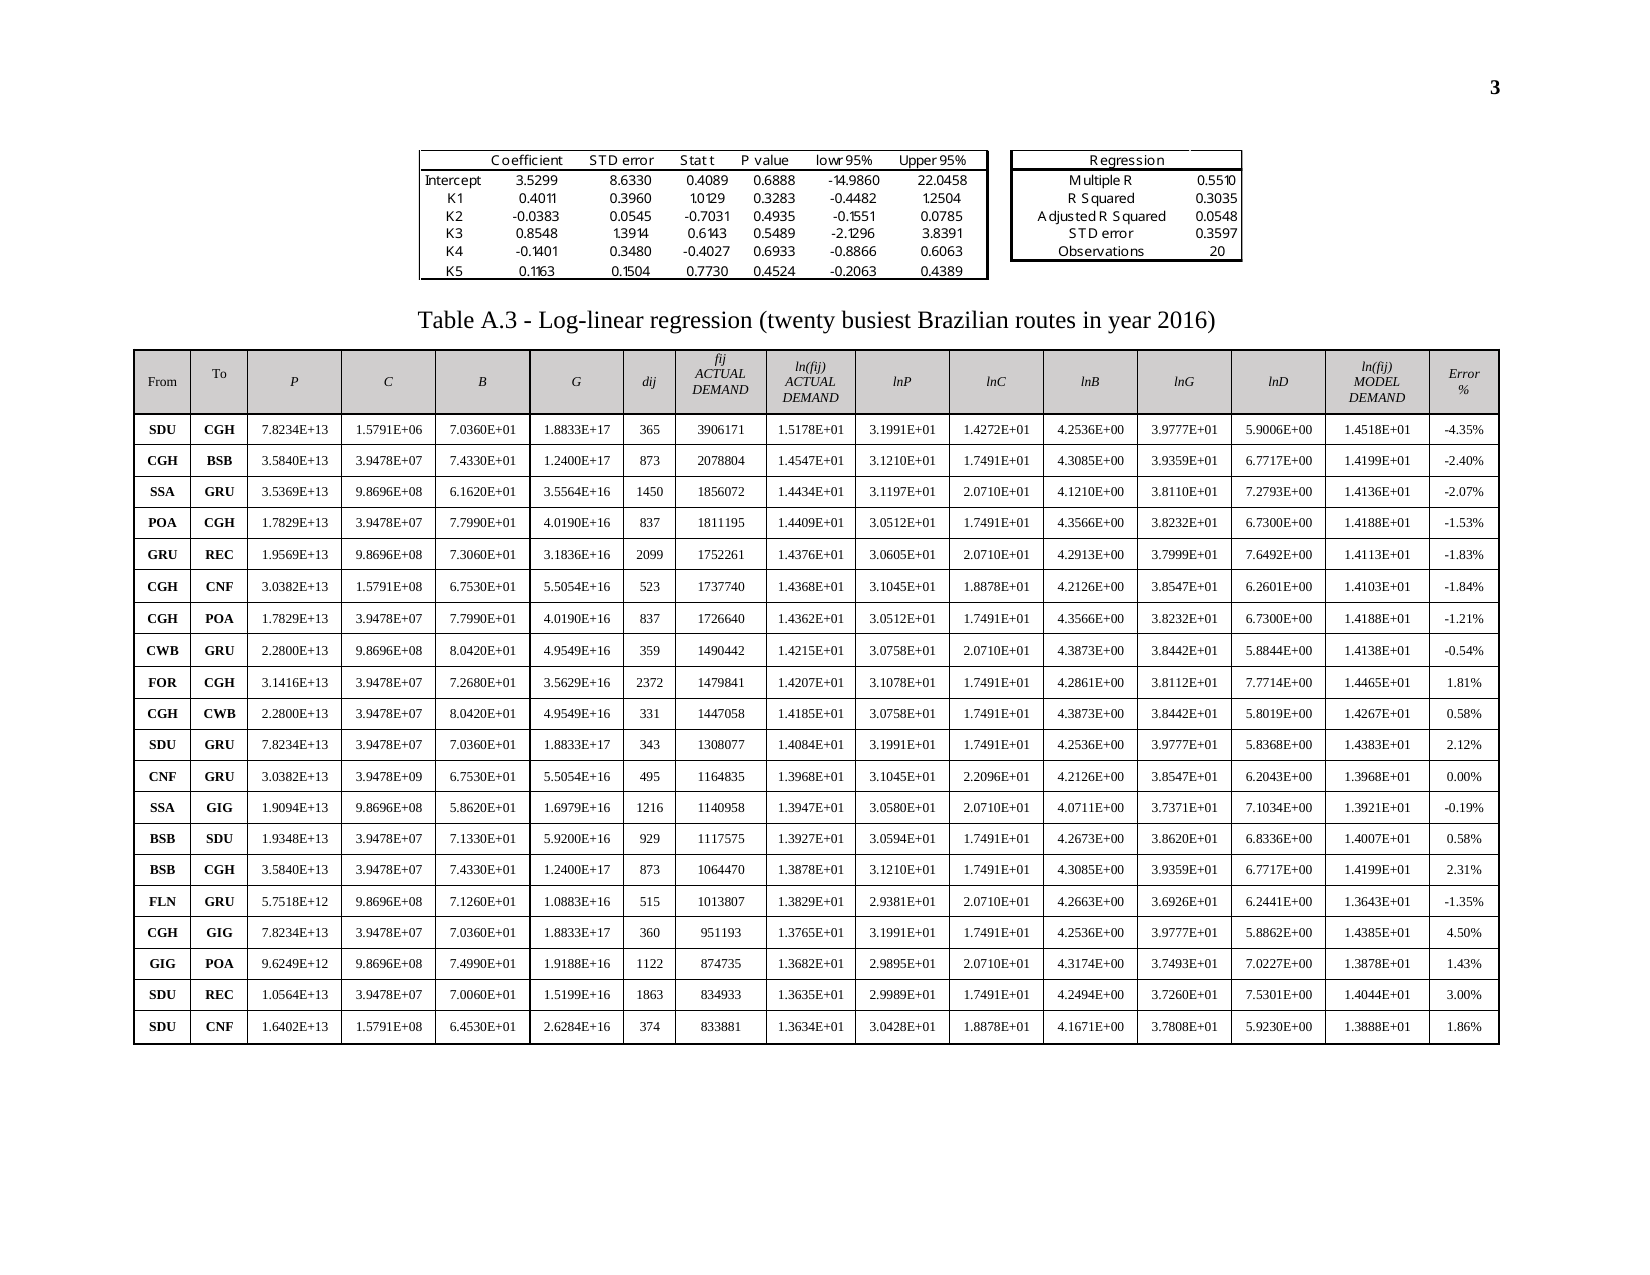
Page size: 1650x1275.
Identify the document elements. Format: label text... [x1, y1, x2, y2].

table_cell 7.0227E+00 [1232, 949, 1325, 979]
table_cell 3.1836E+16 [531, 539, 623, 569]
table_cell 4.0711E+00 [1044, 792, 1137, 822]
table_cell 1.4267E+01 [1326, 699, 1429, 729]
table_cell 7.8234E+13 [248, 415, 341, 444]
table_cell CNF [191, 1011, 247, 1043]
table_cell 1.3927E+01 [767, 824, 855, 854]
table_cell 1479841 [676, 667, 766, 697]
table_cell 3.9478E+07 [342, 917, 435, 947]
table_cell 873 [624, 855, 675, 885]
table_cell 3.5629E+16 [531, 667, 623, 697]
table_cell REC [191, 980, 247, 1010]
table_cell 3.0512E+01 [856, 508, 949, 538]
table_cell 1.43% [1430, 949, 1498, 979]
table_cell 1.4113E+01 [1326, 539, 1429, 569]
table_cell 3.5369E+13 [248, 477, 341, 507]
table_cell 4.1671E+00 [1044, 1011, 1137, 1043]
table_cell 7.0360E+01 [436, 917, 529, 947]
table_cell 951193 [676, 917, 766, 947]
table_cell 1.3968E+01 [767, 761, 855, 791]
table_cell 6.7717E+00 [1232, 445, 1325, 476]
table_cell 3.9478E+07 [342, 445, 435, 476]
table_cell 1.4409E+01 [767, 508, 855, 538]
table_cell 495 [624, 761, 675, 791]
table_cell 3.0428E+01 [856, 1011, 949, 1043]
table_cell 2.2800E+13 [248, 699, 341, 729]
table_header G [531, 351, 623, 413]
table_cell 1.7491E+01 [950, 699, 1043, 729]
table_cell -1.21% [1430, 603, 1498, 633]
table_cell 3.0758E+01 [856, 634, 949, 666]
table_cell 1.9569E+13 [248, 539, 341, 569]
table_cell 7.4330E+01 [436, 445, 529, 476]
table_cell 3.0580E+01 [856, 792, 949, 822]
table_cell 3.1078E+01 [856, 667, 949, 697]
table_cell 1811195 [676, 508, 766, 538]
table_cell 3.0512E+01 [856, 603, 949, 633]
table_cell 2.9895E+01 [856, 949, 949, 979]
table_cell 3.7493E+01 [1138, 949, 1231, 979]
table_cell 7.6492E+00 [1232, 539, 1325, 569]
table_cell 3.1991E+01 [856, 415, 949, 444]
table_cell 1.3635E+01 [767, 980, 855, 1010]
table_cell 3.8547E+01 [1138, 570, 1231, 602]
table_cell 2.0710E+01 [950, 949, 1043, 979]
table_cell 833881 [676, 1011, 766, 1043]
table_cell 4.2494E+00 [1044, 980, 1137, 1010]
table_cell FOR [135, 667, 190, 697]
table_cell FLN [135, 886, 190, 916]
table_cell 1.5791E+08 [342, 570, 435, 602]
table_cell 1.6402E+13 [248, 1011, 341, 1043]
table_cell 1.3829E+01 [767, 886, 855, 916]
table_cell 9.8696E+08 [342, 886, 435, 916]
table_cell 6.7530E+01 [436, 570, 529, 602]
table_cell 3.8442E+01 [1138, 634, 1231, 666]
table_cell 5.9200E+16 [531, 824, 623, 854]
table_cell 1.4199E+01 [1326, 445, 1429, 476]
table_cell 1863 [624, 980, 675, 1010]
table_cell 6.1620E+01 [436, 477, 529, 507]
table_cell 6.2601E+00 [1232, 570, 1325, 602]
table_cell GRU [191, 886, 247, 916]
table_cell GRU [191, 477, 247, 507]
table_cell 4.2536E+00 [1044, 917, 1137, 947]
table_cell 7.4990E+01 [436, 949, 529, 979]
table_cell 1.4188E+01 [1326, 603, 1429, 633]
table_cell 7.2680E+01 [436, 667, 529, 697]
table_cell 2.0710E+01 [950, 792, 1043, 822]
table_cell CGH [191, 855, 247, 885]
table_header dij [624, 351, 675, 413]
table_cell 3.1416E+13 [248, 667, 341, 697]
table_cell GIG [191, 917, 247, 947]
table_cell 1.3968E+01 [1326, 761, 1429, 791]
table_cell 3.9777E+01 [1138, 415, 1231, 444]
table_cell 1164835 [676, 761, 766, 791]
table_cell 2.6284E+16 [531, 1011, 623, 1043]
table_cell 343 [624, 730, 675, 760]
table_header lnG [1138, 351, 1231, 413]
table_cell 5.8368E+00 [1232, 730, 1325, 760]
table_cell 3.9478E+07 [342, 980, 435, 1010]
table_cell 1.5199E+16 [531, 980, 623, 1010]
table_cell CGH [135, 570, 190, 602]
table_cell 1.2400E+17 [531, 855, 623, 885]
table_cell 7.1330E+01 [436, 824, 529, 854]
table_cell 3.5840E+13 [248, 445, 341, 476]
table_cell 3.9478E+07 [342, 824, 435, 854]
table_cell 1308077 [676, 730, 766, 760]
table_cell 3.9478E+07 [342, 699, 435, 729]
table_cell CGH [135, 917, 190, 947]
table_cell 2372 [624, 667, 675, 697]
table_cell 1.4188E+01 [1326, 508, 1429, 538]
table_cell 2.0710E+01 [950, 886, 1043, 916]
table_cell CNF [135, 761, 190, 791]
table_cell -0.19% [1430, 792, 1498, 822]
table_cell 1737740 [676, 570, 766, 602]
table_cell BSB [135, 855, 190, 885]
table_cell 1.7491E+01 [950, 730, 1043, 760]
table_cell 2.0710E+01 [950, 539, 1043, 569]
table_cell 8.0420E+01 [436, 634, 529, 666]
table_cell 1.5791E+08 [342, 1011, 435, 1043]
table_cell 4.3566E+00 [1044, 508, 1137, 538]
table_cell 2.12% [1430, 730, 1498, 760]
table_cell 3.9777E+01 [1138, 917, 1231, 947]
table_cell 1.4084E+01 [767, 730, 855, 760]
table_header fij ACTUAL DEMAND [676, 351, 766, 413]
table_cell 3.0594E+01 [856, 824, 949, 854]
table_cell SDU [135, 730, 190, 760]
table_cell 5.8862E+00 [1232, 917, 1325, 947]
table_cell -4.35% [1430, 415, 1498, 444]
table_cell 2099 [624, 539, 675, 569]
table_cell 3.0605E+01 [856, 539, 949, 569]
table_cell 1490442 [676, 634, 766, 666]
table_cell 1.4044E+01 [1326, 980, 1429, 1010]
table_header lnP [856, 351, 949, 413]
table_cell 9.8696E+08 [342, 477, 435, 507]
table_cell 1.81% [1430, 667, 1498, 697]
table_cell 6.2441E+00 [1232, 886, 1325, 916]
table_cell GRU [191, 634, 247, 666]
table_cell 3.1991E+01 [856, 730, 949, 760]
table_cell 1.4199E+01 [1326, 855, 1429, 885]
table_cell 1.4385E+01 [1326, 917, 1429, 947]
table_cell 4.2126E+00 [1044, 761, 1137, 791]
table_cell GRU [191, 761, 247, 791]
table_cell -2.40% [1430, 445, 1498, 476]
table_cell 1.2400E+17 [531, 445, 623, 476]
table_cell 1.86% [1430, 1011, 1498, 1043]
table_cell 4.3085E+00 [1044, 855, 1137, 885]
table_cell 1.3682E+01 [767, 949, 855, 979]
table_cell 7.8234E+13 [248, 730, 341, 760]
table_cell 1447058 [676, 699, 766, 729]
table_cell 5.5054E+16 [531, 570, 623, 602]
table_header P [248, 351, 341, 413]
table_header C [342, 351, 435, 413]
table_cell 374 [624, 1011, 675, 1043]
table_cell 3.9478E+07 [342, 667, 435, 697]
table_cell 1.3947E+01 [767, 792, 855, 822]
table_cell 7.7990E+01 [436, 603, 529, 633]
table_cell 1.5791E+06 [342, 415, 435, 444]
table_cell 873 [624, 445, 675, 476]
table_cell 9.8696E+08 [342, 539, 435, 569]
table_cell 1.3878E+01 [767, 855, 855, 885]
table_cell CGH [135, 699, 190, 729]
table_cell 3.9359E+01 [1138, 445, 1231, 476]
table_cell 7.1034E+00 [1232, 792, 1325, 822]
table_cell 6.7717E+00 [1232, 855, 1325, 885]
table_cell 1.3765E+01 [767, 917, 855, 947]
table_cell 7.0060E+01 [436, 980, 529, 1010]
table_cell 3.8547E+01 [1138, 761, 1231, 791]
table_cell 331 [624, 699, 675, 729]
table_cell 7.7990E+01 [436, 508, 529, 538]
table_cell 7.1260E+01 [436, 886, 529, 916]
table_cell 1.4007E+01 [1326, 824, 1429, 854]
table_cell 3.1210E+01 [856, 855, 949, 885]
table_cell 1.7829E+13 [248, 508, 341, 538]
table_cell 3.8442E+01 [1138, 699, 1231, 729]
table_cell 0.58% [1430, 699, 1498, 729]
table_cell 2.2096E+01 [950, 761, 1043, 791]
table_cell 1.7491E+01 [950, 824, 1043, 854]
table_cell 365 [624, 415, 675, 444]
table_cell 3.8110E+01 [1138, 477, 1231, 507]
table_cell 1.5178E+01 [767, 415, 855, 444]
table_cell GIG [191, 792, 247, 822]
table_cell 1.4383E+01 [1326, 730, 1429, 760]
table_cell 4.9549E+16 [531, 699, 623, 729]
table_cell 1.4376E+01 [767, 539, 855, 569]
table_cell 1.4272E+01 [950, 415, 1043, 444]
table_cell 2.9989E+01 [856, 980, 949, 1010]
table_cell 3.9359E+01 [1138, 855, 1231, 885]
table_cell 3.7371E+01 [1138, 792, 1231, 822]
table_cell 6.7300E+00 [1232, 603, 1325, 633]
table_cell 1.3643E+01 [1326, 886, 1429, 916]
table_cell CGH [191, 508, 247, 538]
table_cell 1.3921E+01 [1326, 792, 1429, 822]
table_cell CGH [135, 603, 190, 633]
table_cell 1013807 [676, 886, 766, 916]
table_cell 1.8833E+17 [531, 917, 623, 947]
table_cell 1.0564E+13 [248, 980, 341, 1010]
table_header ln(fij) MODEL DEMAND [1326, 351, 1429, 413]
table_cell 4.2536E+00 [1044, 415, 1137, 444]
table_cell 1.3878E+01 [1326, 949, 1429, 979]
table_cell 2.2800E+13 [248, 634, 341, 666]
table_cell 3.0758E+01 [856, 699, 949, 729]
table_cell 4.0190E+16 [531, 508, 623, 538]
table_cell 1117575 [676, 824, 766, 854]
table_cell 4.2663E+00 [1044, 886, 1137, 916]
table_cell -1.35% [1430, 886, 1498, 916]
table_cell 1.3634E+01 [767, 1011, 855, 1043]
table_cell 1.4185E+01 [767, 699, 855, 729]
table_cell 6.4530E+01 [436, 1011, 529, 1043]
subtitle Table A.3 - Log-linear regression (twenty busiest Brazilian routes in year 2016) [133, 305, 1500, 334]
table_cell 0.00% [1430, 761, 1498, 791]
table_cell 3.7260E+01 [1138, 980, 1231, 1010]
table_header Error % [1430, 351, 1498, 413]
table_cell -2.07% [1430, 477, 1498, 507]
table_cell 4.2913E+00 [1044, 539, 1137, 569]
table_cell 5.9006E+00 [1232, 415, 1325, 444]
table_cell 5.8620E+01 [436, 792, 529, 822]
table_cell 1140958 [676, 792, 766, 822]
table_cell 9.6249E+12 [248, 949, 341, 979]
table_cell 1.7491E+01 [950, 508, 1043, 538]
table_cell SSA [135, 477, 190, 507]
table_cell 4.1210E+00 [1044, 477, 1137, 507]
table_cell 3.9478E+07 [342, 730, 435, 760]
table_cell 1.4136E+01 [1326, 477, 1429, 507]
table_cell 7.7714E+00 [1232, 667, 1325, 697]
table_cell 834933 [676, 980, 766, 1010]
table_cell 4.9549E+16 [531, 634, 623, 666]
table_cell SDU [135, 1011, 190, 1043]
table_cell 3.9478E+07 [342, 508, 435, 538]
table_cell 5.7518E+12 [248, 886, 341, 916]
table_cell 1.8878E+01 [950, 570, 1043, 602]
table_cell 3.5564E+16 [531, 477, 623, 507]
table_cell 3.00% [1430, 980, 1498, 1010]
table_cell 3.9777E+01 [1138, 730, 1231, 760]
table_cell 6.2043E+00 [1232, 761, 1325, 791]
table_cell 1.4518E+01 [1326, 415, 1429, 444]
table_cell POA [191, 603, 247, 633]
table_cell 4.3566E+00 [1044, 603, 1137, 633]
table_cell SDU [191, 824, 247, 854]
table_cell 1.4103E+01 [1326, 570, 1429, 602]
table_cell 4.0190E+16 [531, 603, 623, 633]
table_cell 1.4434E+01 [767, 477, 855, 507]
table_cell 3.7999E+01 [1138, 539, 1231, 569]
table_cell 4.3085E+00 [1044, 445, 1137, 476]
table_cell 1.4207E+01 [767, 667, 855, 697]
table_cell GIG [135, 949, 190, 979]
table_cell 3.5840E+13 [248, 855, 341, 885]
table_header lnC [950, 351, 1043, 413]
table_cell 4.2536E+00 [1044, 730, 1137, 760]
table_cell 1.7491E+01 [950, 917, 1043, 947]
table_cell 1.4138E+01 [1326, 634, 1429, 666]
table_cell 1064470 [676, 855, 766, 885]
table_cell 1726640 [676, 603, 766, 633]
table_cell 2.0710E+01 [950, 477, 1043, 507]
table_cell 0.58% [1430, 824, 1498, 854]
table_cell SSA [135, 792, 190, 822]
table_cell 3.1197E+01 [856, 477, 949, 507]
table_cell POA [191, 949, 247, 979]
table_cell 874735 [676, 949, 766, 979]
table_cell 2.0710E+01 [950, 634, 1043, 666]
table_cell 6.7300E+00 [1232, 508, 1325, 538]
table_cell 3.1045E+01 [856, 761, 949, 791]
table_cell 1.0883E+16 [531, 886, 623, 916]
table_cell SDU [135, 415, 190, 444]
table_cell CGH [191, 667, 247, 697]
table_cell 3.1991E+01 [856, 917, 949, 947]
table_cell 3.9478E+07 [342, 855, 435, 885]
table_cell 3.1210E+01 [856, 445, 949, 476]
table_cell BSB [135, 824, 190, 854]
table_cell 9.8696E+08 [342, 634, 435, 666]
table_cell 3.7808E+01 [1138, 1011, 1231, 1043]
table_cell 1.7491E+01 [950, 667, 1043, 697]
table_header ln(fij) ACTUAL DEMAND [767, 351, 855, 413]
table_cell 1856072 [676, 477, 766, 507]
table_header B [436, 351, 529, 413]
table_cell -1.53% [1430, 508, 1498, 538]
table_cell GRU [135, 539, 190, 569]
table_cell 8.0420E+01 [436, 699, 529, 729]
table_cell 1.7829E+13 [248, 603, 341, 633]
table_cell 1.9094E+13 [248, 792, 341, 822]
table_cell 6.8336E+00 [1232, 824, 1325, 854]
table_cell 515 [624, 886, 675, 916]
table_cell GRU [191, 730, 247, 760]
table_cell 7.5301E+00 [1232, 980, 1325, 1010]
table_cell 4.3873E+00 [1044, 634, 1137, 666]
table_cell 1.3888E+01 [1326, 1011, 1429, 1043]
table_cell 2.9381E+01 [856, 886, 949, 916]
table_cell REC [191, 539, 247, 569]
table_cell 4.50% [1430, 917, 1498, 947]
table_cell 6.7530E+01 [436, 761, 529, 791]
table_cell CGH [135, 445, 190, 476]
table_cell 7.4330E+01 [436, 855, 529, 885]
table_cell BSB [191, 445, 247, 476]
table_cell 7.8234E+13 [248, 917, 341, 947]
table_cell 837 [624, 508, 675, 538]
table_cell 3.8620E+01 [1138, 824, 1231, 854]
table_cell 3.9478E+07 [342, 603, 435, 633]
table_cell 5.8019E+00 [1232, 699, 1325, 729]
table_header From [135, 351, 190, 413]
table_cell 3.8232E+01 [1138, 603, 1231, 633]
table_cell 3.0382E+13 [248, 761, 341, 791]
table_cell 4.3873E+00 [1044, 699, 1137, 729]
table_cell 3.1045E+01 [856, 570, 949, 602]
table_cell 5.5054E+16 [531, 761, 623, 791]
table_cell 1.7491E+01 [950, 445, 1043, 476]
table_cell 3.8232E+01 [1138, 508, 1231, 538]
table_cell 1.7491E+01 [950, 603, 1043, 633]
table_cell -0.54% [1430, 634, 1498, 666]
table_cell 1.4547E+01 [767, 445, 855, 476]
table_cell 5.9230E+00 [1232, 1011, 1325, 1043]
table_cell 929 [624, 824, 675, 854]
table_cell 1.8833E+17 [531, 730, 623, 760]
table_cell 4.3174E+00 [1044, 949, 1137, 979]
table_cell CWB [135, 634, 190, 666]
table_cell 1.4368E+01 [767, 570, 855, 602]
table_cell 1.7491E+01 [950, 855, 1043, 885]
table_cell 3.8112E+01 [1138, 667, 1231, 697]
table_cell 9.8696E+08 [342, 949, 435, 979]
table_cell 1122 [624, 949, 675, 979]
table_cell CGH [191, 415, 247, 444]
table_cell 4.2126E+00 [1044, 570, 1137, 602]
table_cell 1.9348E+13 [248, 824, 341, 854]
table_cell 523 [624, 570, 675, 602]
table_cell 1.9188E+16 [531, 949, 623, 979]
table_cell 360 [624, 917, 675, 947]
table_cell 9.8696E+08 [342, 792, 435, 822]
table_header To [191, 351, 247, 413]
table_cell 1450 [624, 477, 675, 507]
table_cell 837 [624, 603, 675, 633]
table_cell 5.8844E+00 [1232, 634, 1325, 666]
table_cell 1.4362E+01 [767, 603, 855, 633]
table_cell -1.84% [1430, 570, 1498, 602]
table_cell POA [135, 508, 190, 538]
table_cell 3.9478E+09 [342, 761, 435, 791]
table_cell 4.2673E+00 [1044, 824, 1137, 854]
table_cell CNF [191, 570, 247, 602]
table_cell 359 [624, 634, 675, 666]
table_cell 7.0360E+01 [436, 415, 529, 444]
table_cell 3.0382E+13 [248, 570, 341, 602]
table_cell 2.31% [1430, 855, 1498, 885]
table_cell 1.7491E+01 [950, 980, 1043, 1010]
table_cell SDU [135, 980, 190, 1010]
table_cell 1.8878E+01 [950, 1011, 1043, 1043]
table_cell CWB [191, 699, 247, 729]
table_header lnD [1232, 351, 1325, 413]
table_cell 2078804 [676, 445, 766, 476]
table_cell 3.6926E+01 [1138, 886, 1231, 916]
table_cell 1.4465E+01 [1326, 667, 1429, 697]
table_cell 1.8833E+17 [531, 415, 623, 444]
table_cell 7.0360E+01 [436, 730, 529, 760]
table_header lnB [1044, 351, 1137, 413]
table_cell 7.3060E+01 [436, 539, 529, 569]
table_cell -1.83% [1430, 539, 1498, 569]
table_cell 1216 [624, 792, 675, 822]
table_cell 3906171 [676, 415, 766, 444]
table_cell 1.4215E+01 [767, 634, 855, 666]
table_cell 7.2793E+00 [1232, 477, 1325, 507]
table_cell 1752261 [676, 539, 766, 569]
table_cell 4.2861E+00 [1044, 667, 1137, 697]
table_cell 1.6979E+16 [531, 792, 623, 822]
